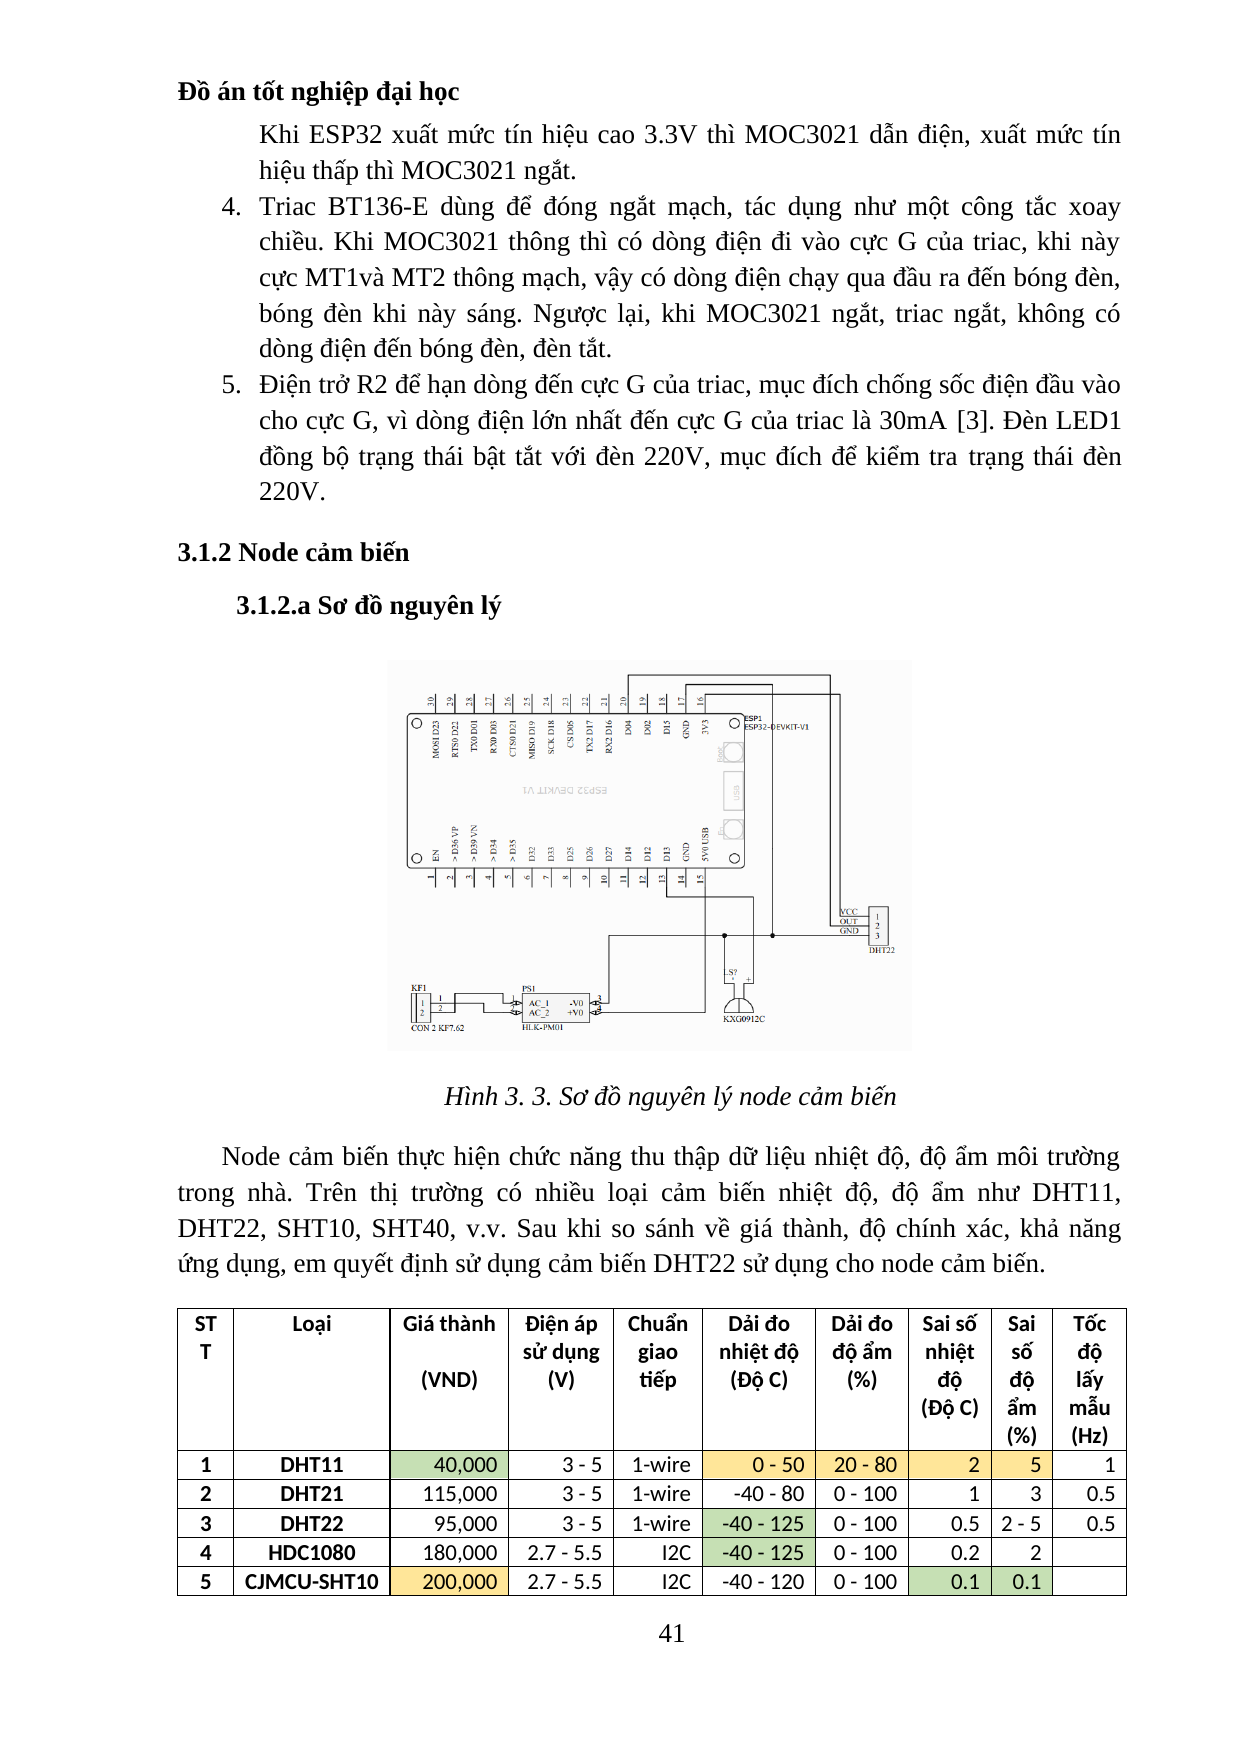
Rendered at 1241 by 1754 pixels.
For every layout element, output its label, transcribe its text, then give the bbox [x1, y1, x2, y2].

table_cell 0 - 100 [816, 1509, 908, 1537]
subtitle 3.1.2.a Sơ đồ nguyên lý [177, 589, 1122, 620]
table_cell 3 [992, 1480, 1052, 1508]
table_cell 2.7 - 5.5 [509, 1567, 613, 1595]
table_cell 115,000 [391, 1480, 508, 1508]
text Node cảm biến thực hiện chức năng thu thập dữ liệu nhiệt độ, độ ẩm môi trường trong nhà. Trên thị trường có nhiều loại cảm biến nhiệt độ, độ ẩm như DHT11, DHT22, SHT10, SHT40, v.v. Sau khi so sánh về giá thành, độ chính xác, khả năng ứng dụng, em quyết định sử dụng cảm biến DHT22 sử dụng cho node cảm biến. [177, 1140, 1122, 1279]
table_cell 1 [1053, 1451, 1126, 1478]
table_header Dải đo độ ẩm (%) [816, 1309, 908, 1449]
table_header STT [178, 1309, 233, 1449]
table_cell -40 - 125 [703, 1509, 815, 1537]
table_cell CJMCU-SHT10 [234, 1567, 389, 1595]
table_cell 0.1 [992, 1567, 1052, 1595]
table_cell 0 - 50 [703, 1451, 815, 1478]
table_cell 3 [178, 1509, 233, 1537]
table_cell 1-wire [614, 1451, 702, 1478]
table_cell 0.2 [909, 1538, 991, 1566]
table_cell 1 [909, 1480, 991, 1508]
table_cell 2 [178, 1480, 233, 1508]
table_header Giá thành (VND) [391, 1309, 508, 1449]
table_cell 0 - 100 [816, 1480, 908, 1508]
table_header Sai số độ ẩm (%) [992, 1309, 1052, 1449]
table_cell 2 - 5 [992, 1509, 1052, 1537]
table_header Tốc độ lấy mẫu (Hz) [1053, 1309, 1126, 1449]
table_cell 2 [992, 1538, 1052, 1566]
table_cell 2.7 - 5.5 [509, 1538, 613, 1566]
table_cell 1-wire [614, 1509, 702, 1537]
table_cell 200,000 [391, 1567, 508, 1595]
table_cell 180,000 [391, 1538, 508, 1566]
table_cell 3 - 5 [509, 1480, 613, 1508]
table_header Điện áp sử dụng (V) [509, 1309, 613, 1449]
table_cell 3 - 5 [509, 1451, 613, 1478]
table_cell 0.5 [909, 1509, 991, 1537]
table_cell I2C [614, 1538, 702, 1566]
table_cell -40 - 80 [703, 1480, 815, 1508]
table_cell 5 [992, 1451, 1052, 1478]
table_cell 0.5 [1053, 1509, 1126, 1537]
text Hình 3. 3. Sơ đồ nguyên lý node cảm biến [177, 1080, 1122, 1111]
table_cell 3 - 5 [509, 1509, 613, 1537]
table_cell 0.1 [909, 1567, 991, 1595]
subtitle 3.1.2 Node cảm biến [177, 536, 1122, 567]
table_cell -40 - 120 [703, 1567, 815, 1595]
picture [387, 660, 913, 1051]
table_cell 0 - 100 [816, 1538, 908, 1566]
table_cell 1-wire [614, 1480, 702, 1508]
table_cell DHT21 [234, 1480, 389, 1508]
table_cell 40,000 [391, 1451, 508, 1478]
table_cell I2C [614, 1567, 702, 1595]
table_cell 2 [909, 1451, 991, 1478]
list Điện trở R2 để hạn dòng đến cực G của triac, mục đích chống sốc điện đầu vào cho cực G, vì dòng điện lớn nhất đến cực G của triac là 30mA . Đèn LED1 đồng bộ trạng thái bật tắt với đèn 220V, mục đích để kiểm tra trạng thái đèn 220V. [221, 368, 1122, 507]
table_header Loại [234, 1309, 389, 1449]
table_header Chuẩn giao tiếp [614, 1309, 702, 1449]
list Triac BT136-E dùng để đóng ngắt mạch, tác dụng như một công tắc xoay chiều. Khi MOC3021 thông thì có dòng điện đi vào cực G của triac, khi này cực MT1và MT2 thông mạch, vậy có dòng điện chạy qua đầu ra đến bóng đèn, bóng đèn khi này sáng. Ngược lại, khi MOC3021 ngắt, triac ngắt, không có dòng điện đến bóng đèn, đèn tắt. [221, 189, 1122, 364]
table_cell DHT11 [234, 1451, 389, 1478]
table_cell [1053, 1538, 1126, 1566]
table_cell 5 [178, 1567, 233, 1595]
table_cell -40 - 125 [703, 1538, 815, 1566]
table_cell 1 [178, 1451, 233, 1478]
table_cell HDC1080 [234, 1538, 389, 1566]
table_cell 0.5 [1053, 1480, 1126, 1508]
table_cell 0 - 100 [816, 1567, 908, 1595]
table_header Dải đo nhiệt độ (Độ C) [703, 1309, 815, 1449]
table_cell 95,000 [391, 1509, 508, 1537]
table_header Sai số nhiệt độ (Độ C) [909, 1309, 991, 1449]
table_cell 20 - 80 [816, 1451, 908, 1478]
table_cell [1053, 1567, 1126, 1595]
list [221, 118, 1122, 185]
table_cell 4 [178, 1538, 233, 1566]
table_cell DHT22 [234, 1509, 389, 1537]
